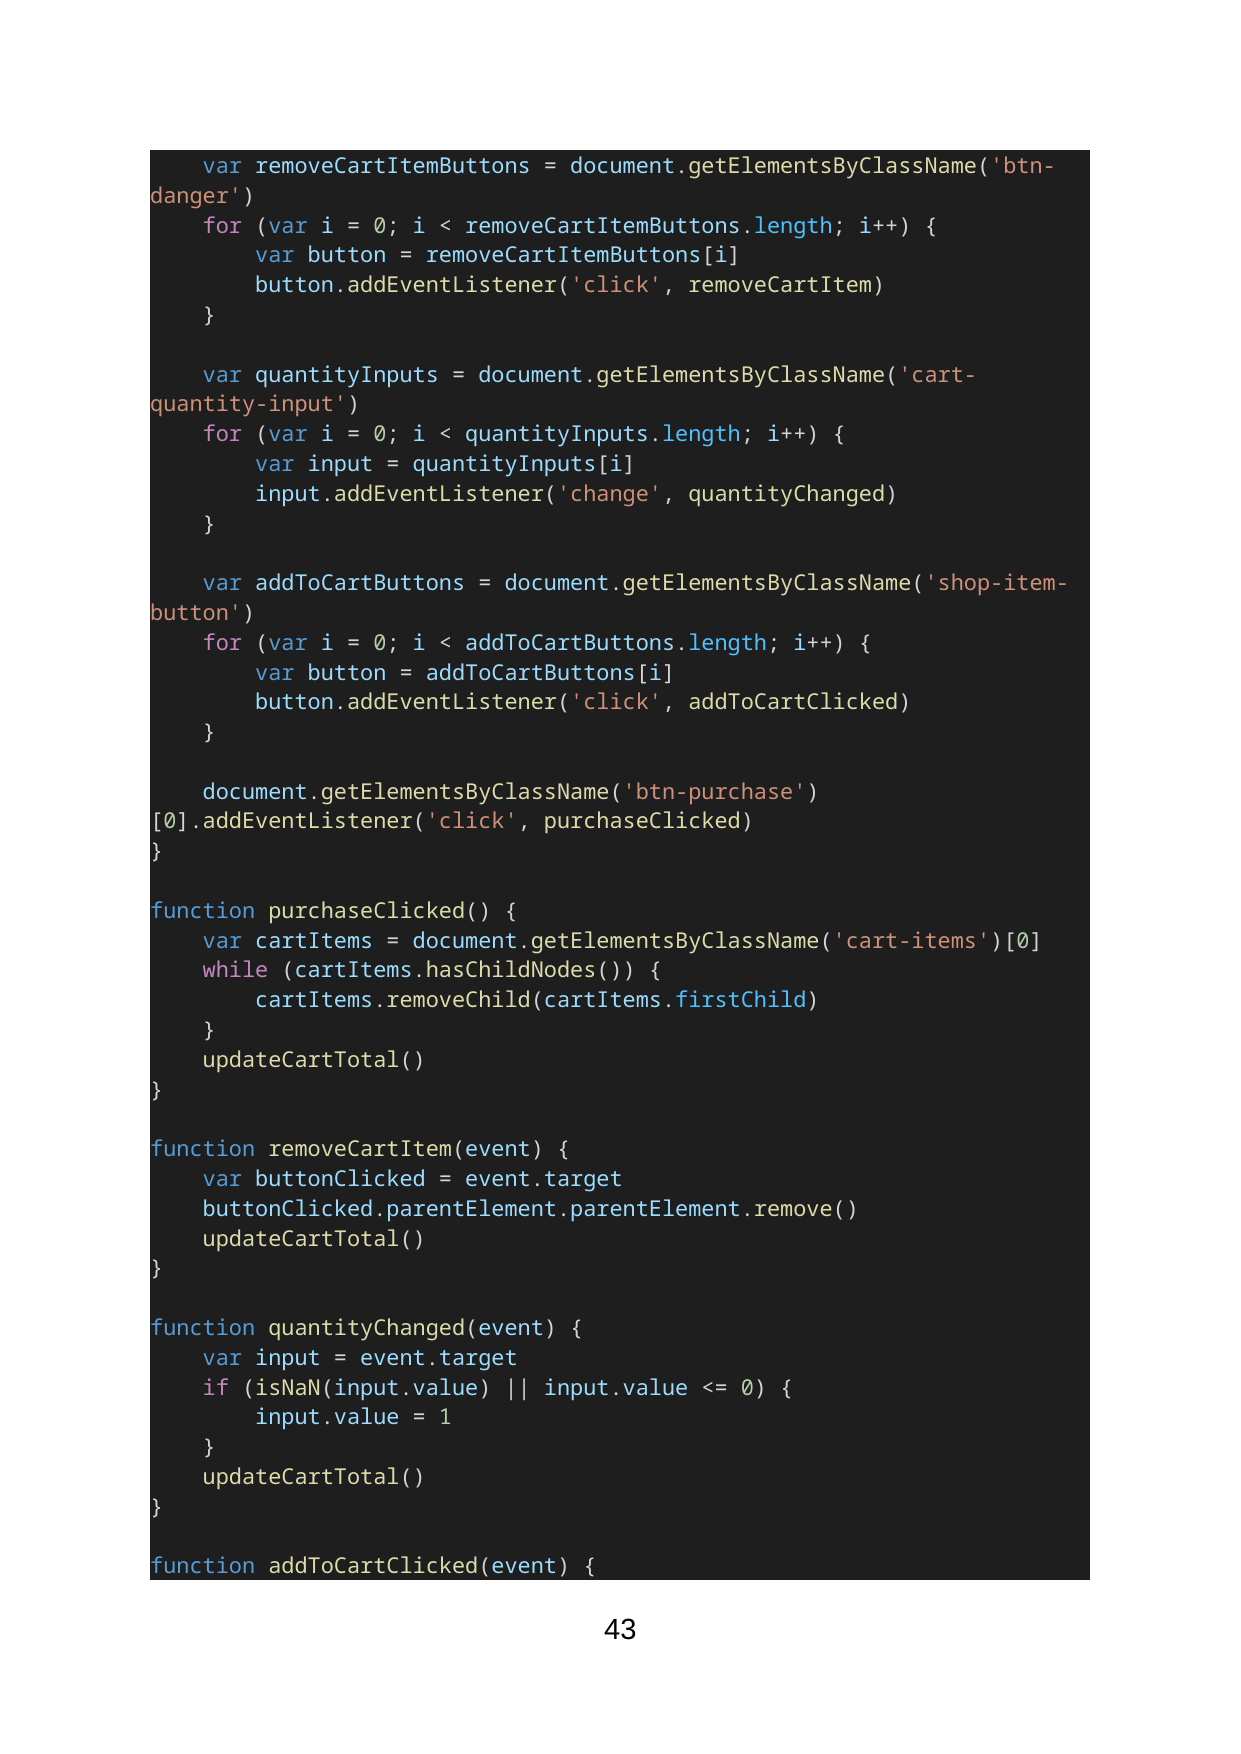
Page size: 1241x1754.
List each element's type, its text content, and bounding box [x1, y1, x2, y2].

text updateCartTotal() [150, 1222, 1090, 1252]
text } [150, 1252, 1090, 1282]
text } [150, 716, 1090, 746]
text } [150, 1431, 1090, 1461]
text var button = removeCartItemButtons[i] [150, 239, 1090, 269]
text var input = event.target [150, 1342, 1090, 1371]
text for (var i = 0; i < addToCartButtons.length; i++) { [150, 627, 1090, 656]
text buttonClicked.parentElement.parentElement.remove() [150, 1193, 1090, 1222]
text document.getElementsByClassName('btn-purchase')[0].addEventListener('click', purchaseClicked) [150, 776, 1090, 835]
text var addToCartButtons = document.getElementsByClassName('shop-item-button') [150, 567, 1090, 627]
text } [150, 1014, 1090, 1044]
text button.addEventListener('click', addToCartClicked) [150, 686, 1090, 716]
text } [150, 1073, 1090, 1103]
text for (var i = 0; i < removeCartItemButtons.length; i++) { [150, 209, 1090, 239]
text var button = addToCartButtons[i] [150, 656, 1090, 686]
text } [150, 507, 1090, 537]
text function addToCartClicked(event) { [150, 1550, 1090, 1580]
text } [150, 1491, 1090, 1520]
text var removeCartItemButtons = document.getElementsByClassName('btn-danger') [150, 150, 1090, 209]
text var quantityInputs = document.getElementsByClassName('cart-quantity-input') [150, 358, 1090, 418]
text function quantityChanged(event) { [150, 1312, 1090, 1342]
text var cartItems = document.getElementsByClassName('cart-items')[0] [150, 924, 1090, 954]
text cartItems.removeChild(cartItems.firstChild) [150, 984, 1090, 1014]
text function removeCartItem(event) { [150, 1133, 1090, 1163]
text function purchaseClicked() { [150, 895, 1090, 924]
text if (isNaN(input.value) || input.value <= 0) { [150, 1371, 1090, 1401]
text input.addEventListener('change', quantityChanged) [150, 478, 1090, 507]
text for (var i = 0; i < quantityInputs.length; i++) { [150, 418, 1090, 448]
text } [150, 299, 1090, 329]
text updateCartTotal() [150, 1044, 1090, 1073]
text var buttonClicked = event.target [150, 1163, 1090, 1193]
text var input = quantityInputs[i] [150, 448, 1090, 478]
text button.addEventListener('click', removeCartItem) [150, 269, 1090, 299]
text updateCartTotal() [150, 1461, 1090, 1491]
text } [150, 835, 1090, 865]
text while (cartItems.hasChildNodes()) { [150, 954, 1090, 984]
text input.value = 1 [150, 1401, 1090, 1431]
